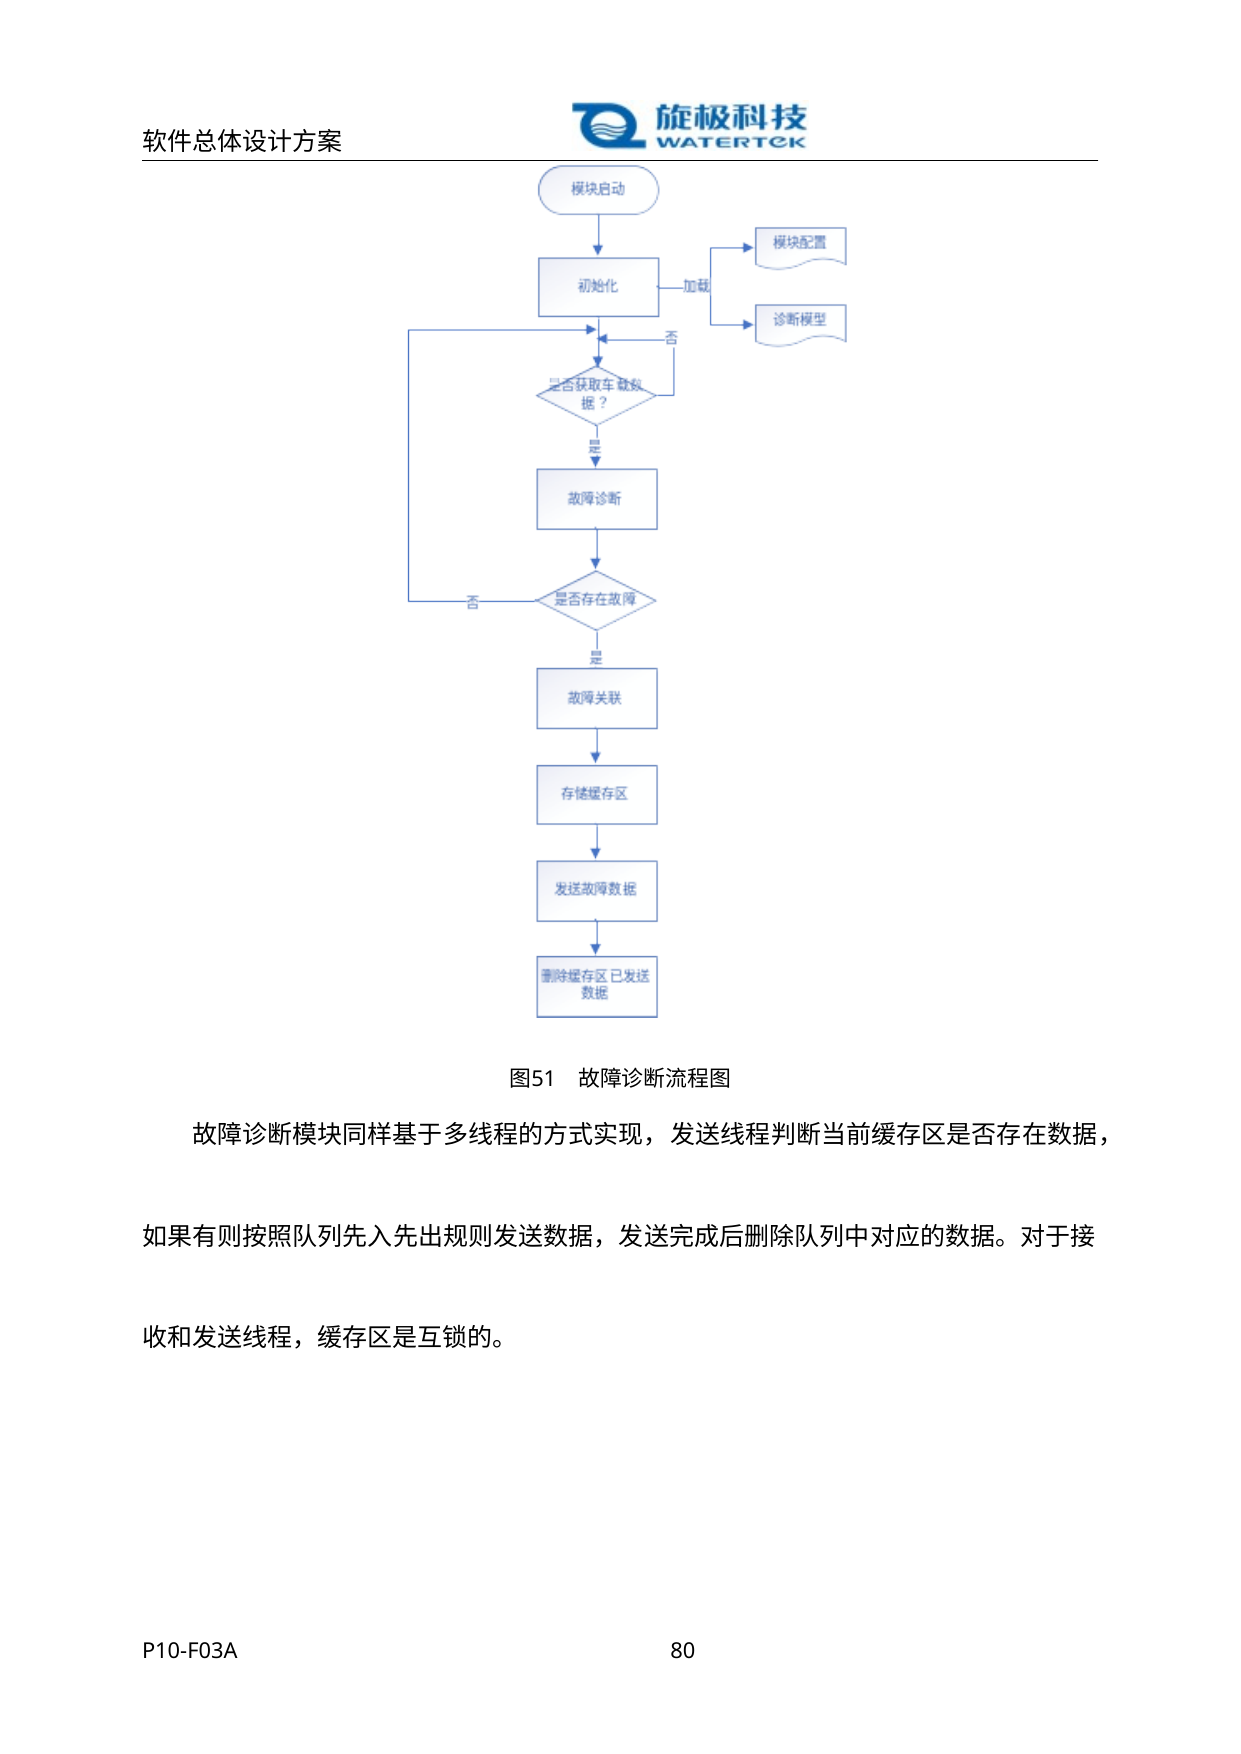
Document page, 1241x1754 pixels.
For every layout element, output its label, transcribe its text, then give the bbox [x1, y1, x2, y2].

picture [571, 100, 810, 151]
text 故障诊断流程图 [142, 1059, 1098, 1093]
text 故障诊断模块同样基于多线程的方式实现，发送线程判断当前缓存区是否存在数据，如果有则按照队列先入先出规则发送数据，发送完成后删除队列中对应的数据。对于接收和发送线程，缓存区是互锁的。 [142, 1098, 1098, 1370]
